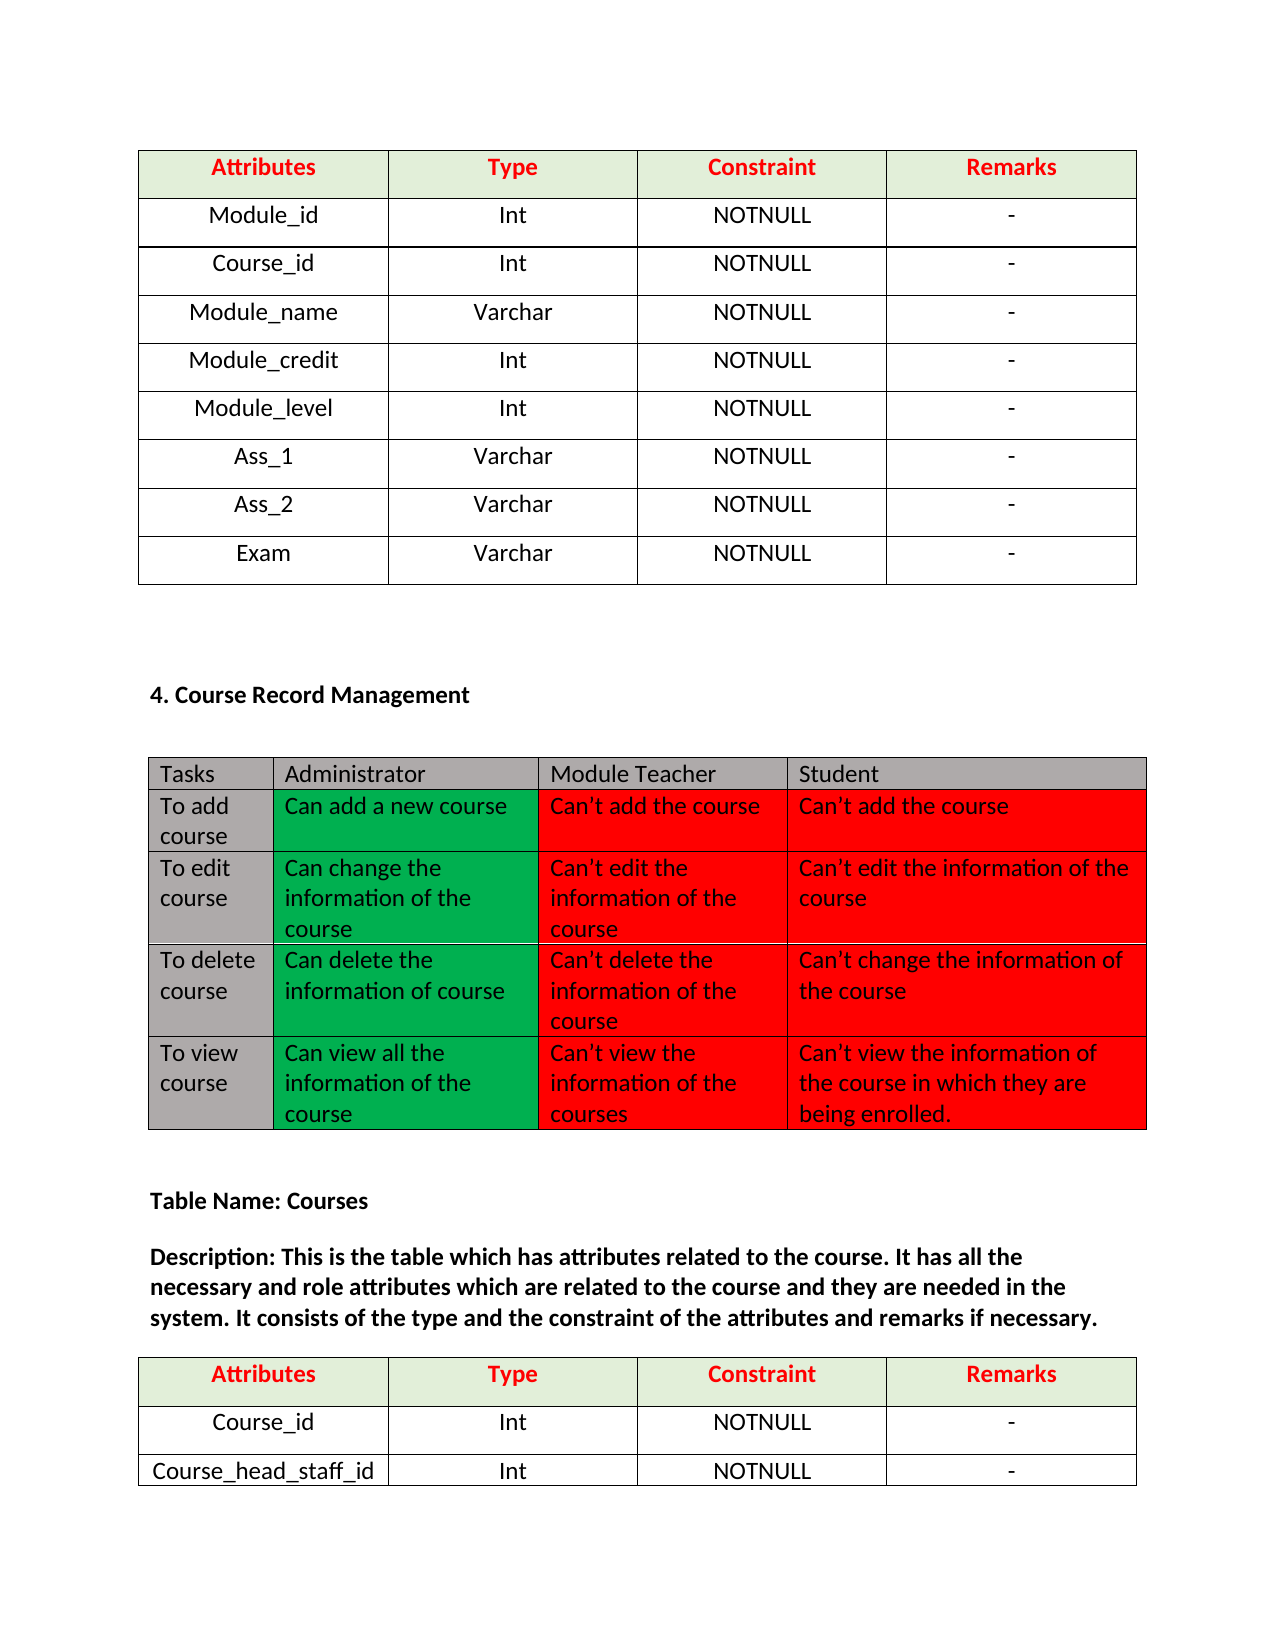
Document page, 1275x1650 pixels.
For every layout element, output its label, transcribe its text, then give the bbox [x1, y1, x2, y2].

table_header Remarks [887, 151, 1136, 198]
table_cell Varchar [389, 537, 637, 584]
table_cell NOTNULL [638, 537, 886, 584]
text Description: This is the table which has attributes related to the course. It has all the necessary and role attributes which are related to the course and they are needed in the system. It consists of the type and the constraint of the attributes and remarks if necessary. [150, 1241, 1125, 1332]
table_cell NOTNULL [638, 199, 886, 246]
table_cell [139, 1455, 388, 1485]
table_cell Varchar [389, 489, 637, 536]
table_cell - [887, 489, 1136, 536]
table_cell Can’t add the course [539, 790, 787, 851]
table_cell Int [389, 248, 637, 295]
table_cell NOTNULL [638, 440, 886, 488]
table_header Attributes [139, 1358, 388, 1406]
table_header Attributes [139, 151, 388, 198]
table_cell To delete course [149, 945, 273, 1036]
table_cell NOTNULL [638, 1407, 886, 1454]
table_header Type [389, 1358, 637, 1406]
table_cell Course_id [139, 1407, 388, 1454]
table_cell Can’t edit the information of the course [539, 852, 787, 943]
table_cell Can’t delete the information of the course [539, 945, 787, 1036]
table_cell Can’t view the information of the courses [539, 1037, 787, 1129]
table_header Module Teacher [539, 758, 787, 789]
table_cell - [887, 296, 1136, 343]
table_cell - [887, 392, 1136, 439]
table_cell To edit course [149, 852, 273, 943]
table_cell Int [389, 392, 637, 439]
table_cell To view course [149, 1037, 273, 1129]
table_cell - [887, 248, 1136, 295]
table_cell Can add a new course [274, 790, 538, 851]
table_cell NOTNULL [638, 344, 886, 391]
table_cell Module_level [139, 392, 388, 439]
table_cell Course_id [139, 248, 388, 295]
table_cell Varchar [389, 296, 637, 343]
table_cell Can’t add the course [788, 790, 1146, 851]
table_cell Can view all the information of the course [274, 1037, 538, 1129]
table_cell - [887, 440, 1136, 488]
table_header Remarks [887, 1358, 1136, 1406]
table_cell - [887, 344, 1136, 391]
table_cell - [887, 537, 1136, 584]
table_cell Varchar [389, 440, 637, 488]
table_cell Module_id [139, 199, 388, 246]
table_header Administrator [274, 758, 538, 789]
table_header Student [788, 758, 1146, 789]
table_cell Int [389, 344, 637, 391]
table_cell Module_name [139, 296, 388, 343]
table_cell Module_credit [139, 344, 388, 391]
table_cell - [887, 1455, 1136, 1485]
table_cell NOTNULL [638, 392, 886, 439]
table_cell - [887, 1407, 1136, 1454]
table_cell - [887, 199, 1136, 246]
table_cell Can’t view the information of the course in which they are being enrolled. [788, 1037, 1146, 1129]
table_cell NOTNULL [638, 489, 886, 536]
table_cell Int [389, 199, 637, 246]
table_cell Can delete the information of course [274, 945, 538, 1036]
table_cell Exam [139, 537, 388, 584]
table_cell NOTNULL [638, 296, 886, 343]
text Table Name: Courses [150, 1185, 1125, 1216]
table_cell Int [389, 1407, 637, 1454]
table_header Tasks [149, 758, 273, 789]
table_cell To add course [149, 790, 273, 851]
table_cell NOTNULL [638, 248, 886, 295]
table_cell Can’t edit the information of the course [788, 852, 1146, 943]
table_cell Ass_2 [139, 489, 388, 536]
text 4. Course Record Management [150, 679, 1125, 710]
table_cell NOTNULL [638, 1455, 886, 1485]
table_header Type [389, 151, 637, 198]
table_cell Can change the information of the course [274, 852, 538, 943]
table_cell Can’t change the information of the course [788, 945, 1146, 1036]
table_cell Int [389, 1455, 637, 1485]
table_header Constraint [638, 1358, 886, 1406]
table_header Constraint [638, 151, 886, 198]
table_cell Ass_1 [139, 440, 388, 488]
